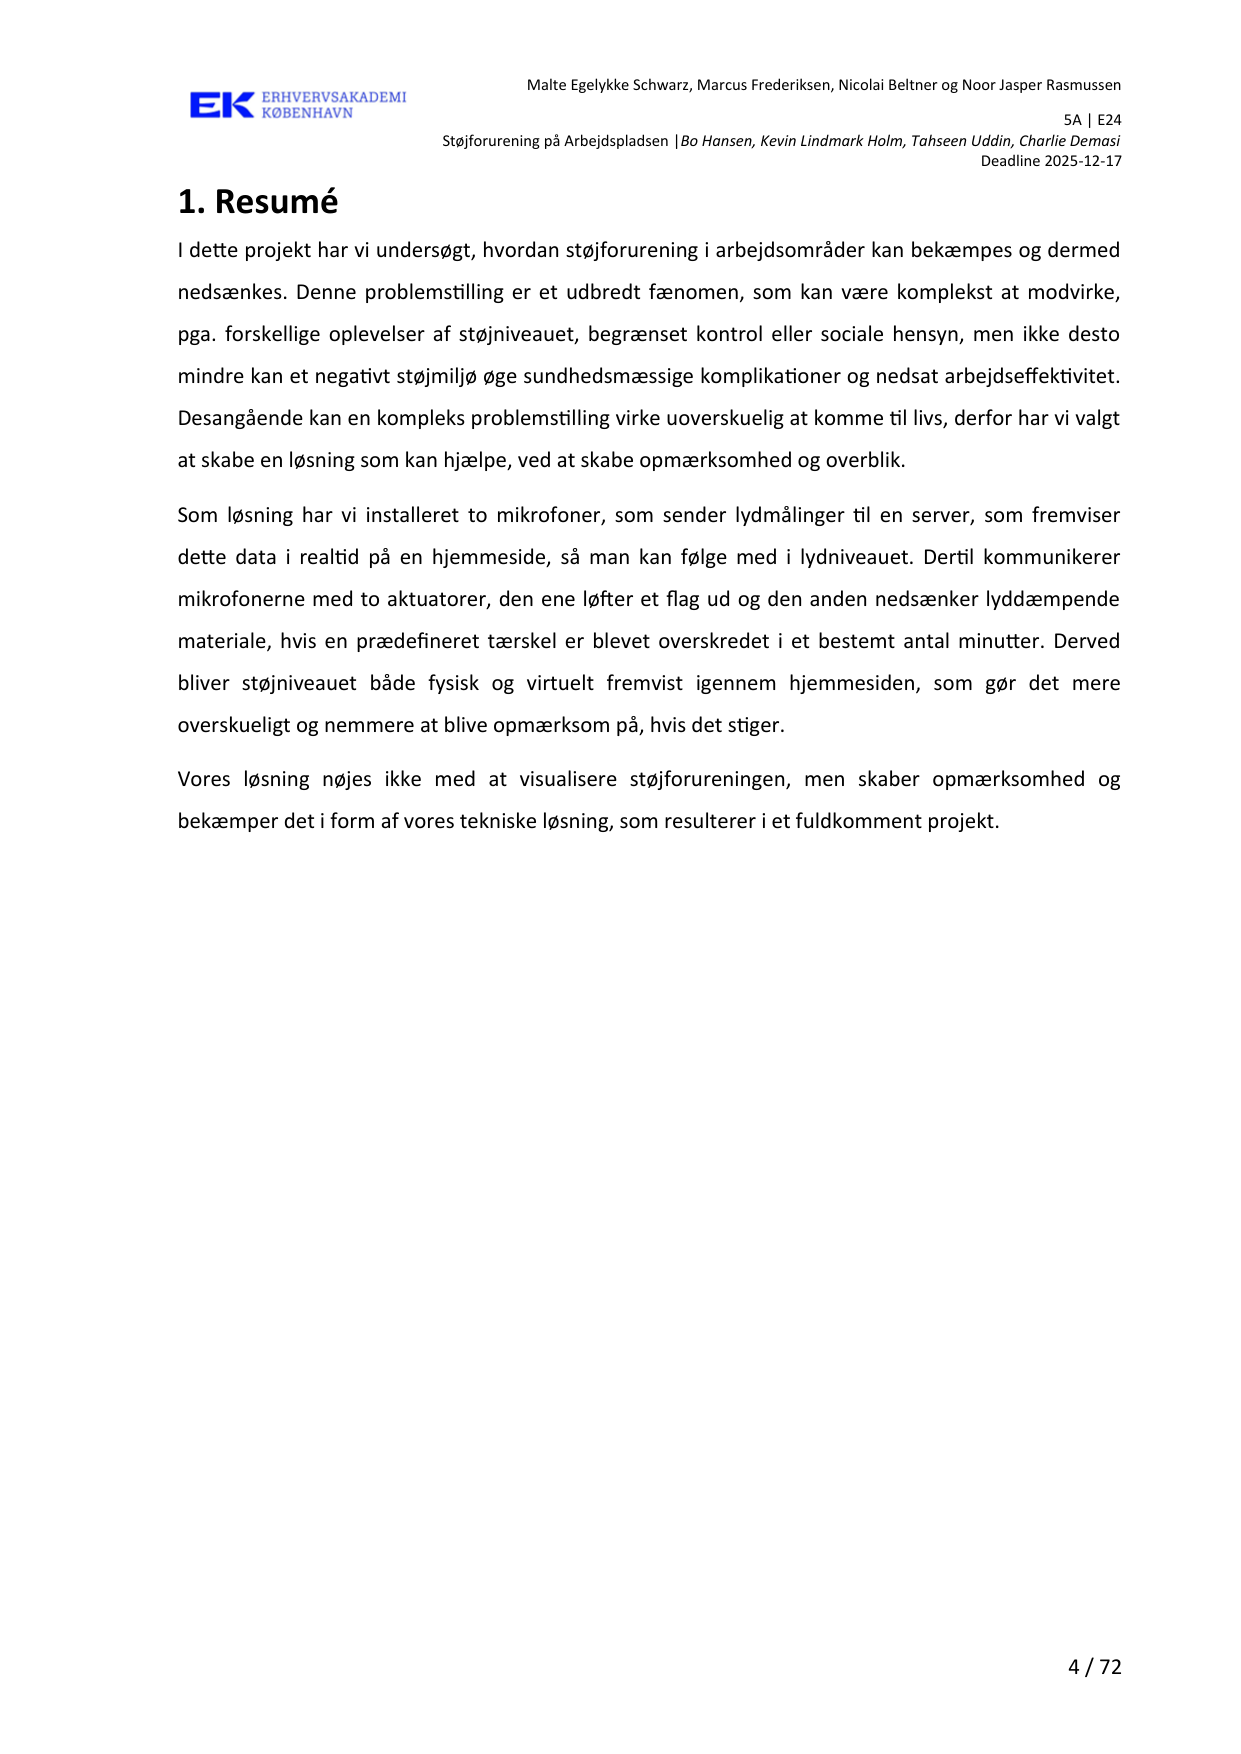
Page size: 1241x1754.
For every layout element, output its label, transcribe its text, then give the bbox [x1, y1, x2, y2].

text Vores løsning nøjes ikke med at visualisere støjforureningen, men skaber opmærksomhed og bekæmper det i form af vores tekniske løsning, som resulterer i et fuldkomment projekt. [177, 764, 1122, 834]
picture [177, 73, 420, 141]
subtitle Resumé [177, 177, 1122, 223]
text I dette projekt har vi undersøgt, hvordan støjforurening i arbejdsområder kan bekæmpes og dermed nedsænkes. Denne problemstilling er et udbredt fænomen, som kan være komplekst at modvirke, pga. forskellige oplevelser af støjniveauet, begrænset kontrol eller sociale hensyn, men ikke desto mindre kan et negativt støjmiljø øge sundhedsmæssige komplikationer og nedsat arbejdseffektivitet. Desangående kan en kompleks problemstilling virke uoverskuelig at komme til livs, derfor har vi valgt at skabe en løsning som kan hjælpe, ved at skabe opmærksomhed og overblik. [177, 236, 1122, 473]
text Som løsning har vi installeret to mikrofoner, som sender lydmålinger til en server, som fremviser dette data i realtid på en hjemmeside, så man kan følge med i lydniveauet. Dertil kommunikerer mikrofonerne med to aktuatorer, den ene løfter et flag ud og den anden nedsænker lyddæmpende materiale, hvis en prædefineret tærskel er blevet overskredet i et bestemt antal minutter. Derved bliver støjniveauet både fysisk og virtuelt fremvist igennem hjemmesiden, som gør det mere overskueligt og nemmere at blive opmærksom på, hvis det stiger. [177, 500, 1122, 738]
